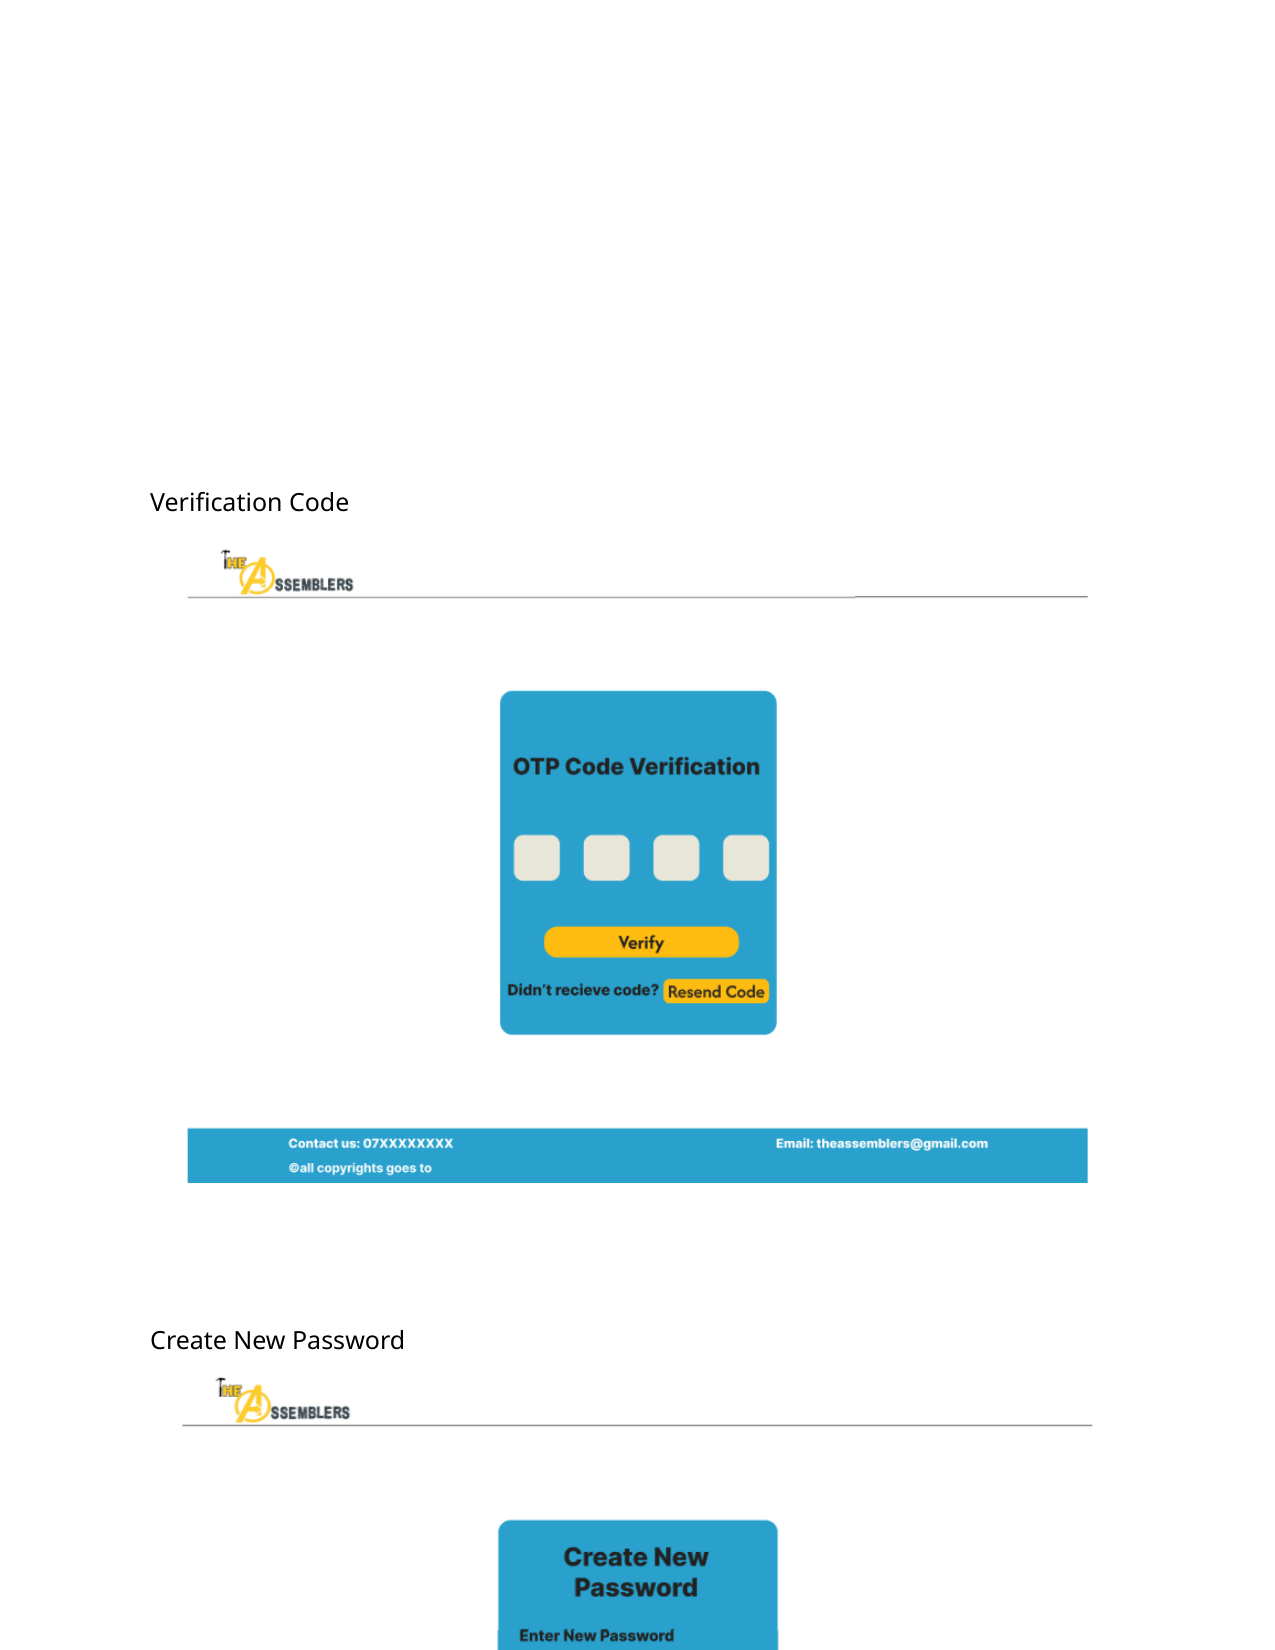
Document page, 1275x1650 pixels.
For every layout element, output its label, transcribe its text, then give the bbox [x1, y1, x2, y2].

text Create New Password [150, 1322, 1125, 1357]
text Verification Code [150, 485, 1125, 519]
picture [187, 542, 1088, 1183]
picture [182, 1369, 1093, 1650]
